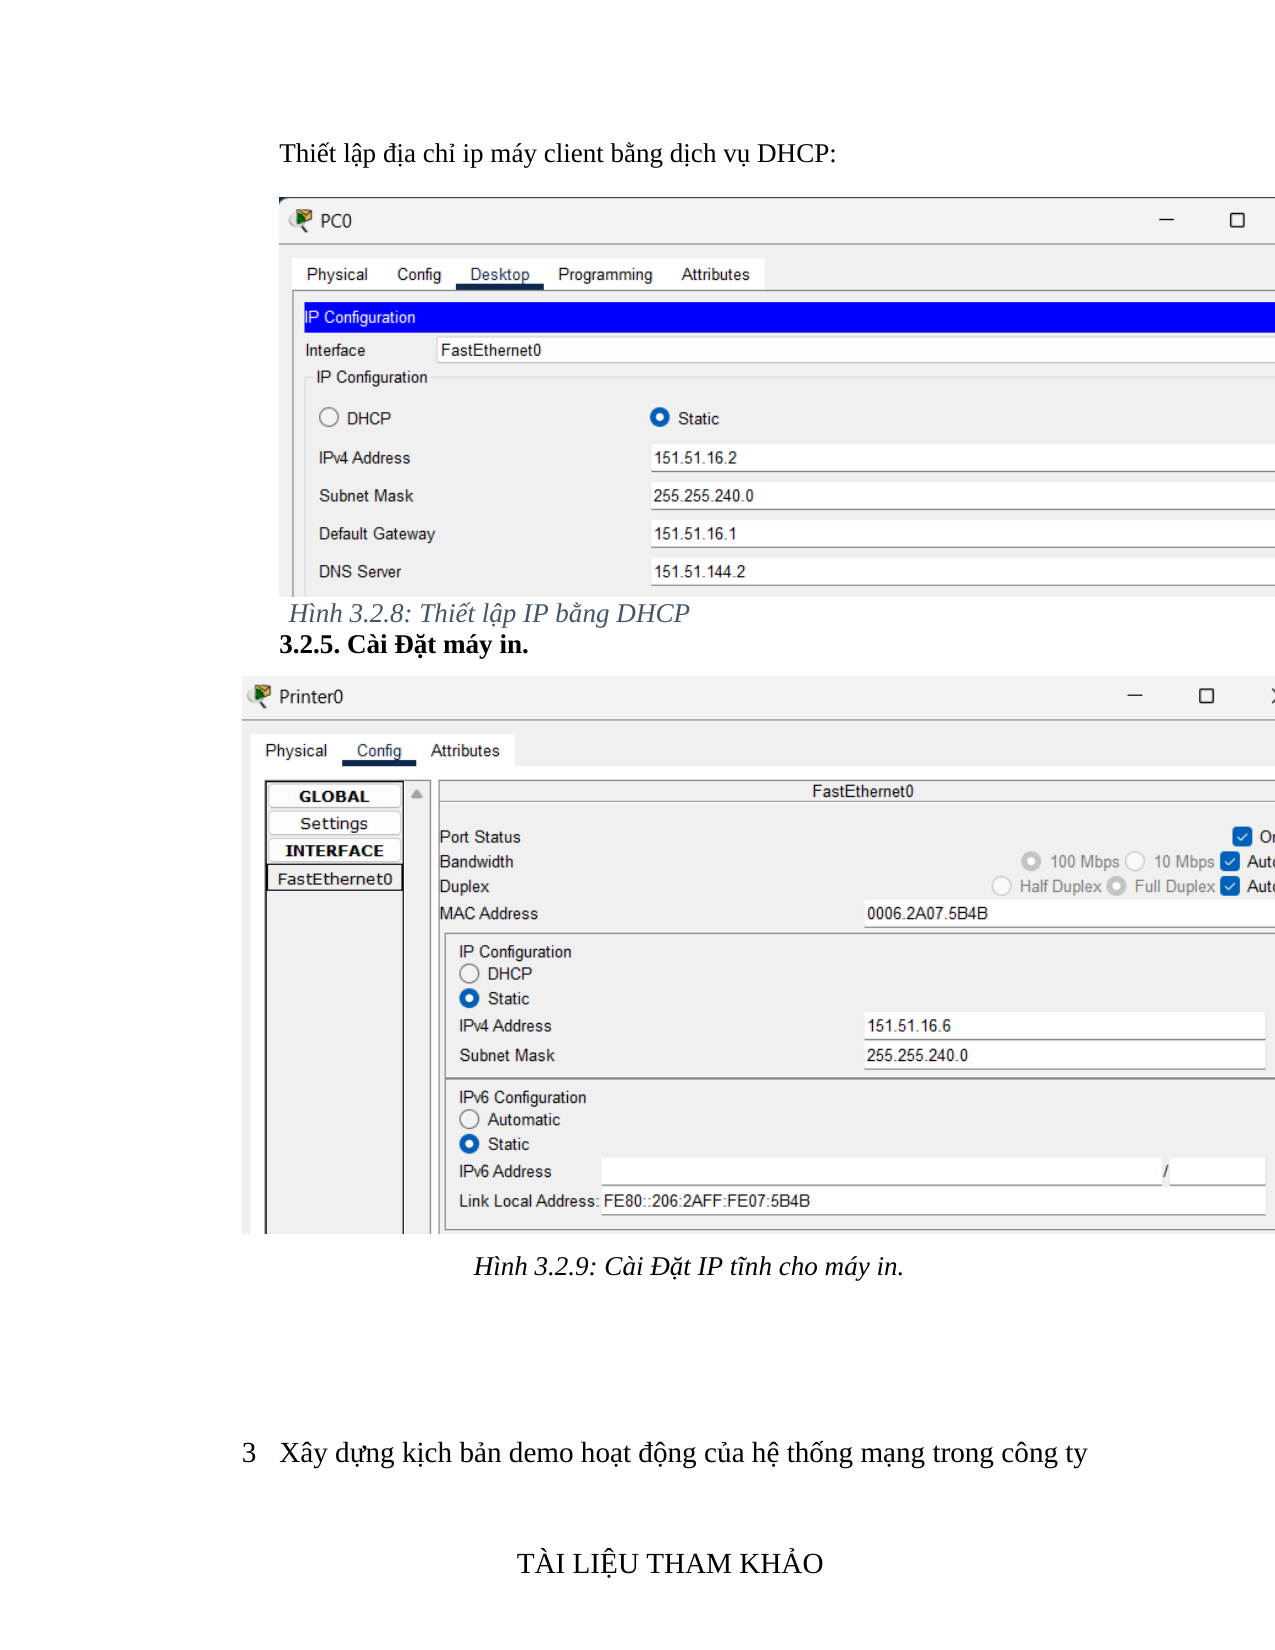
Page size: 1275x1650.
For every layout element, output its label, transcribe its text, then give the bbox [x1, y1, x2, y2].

picture [241, 676, 1275, 1234]
list 3.2.5. Cài Đặt máy in. [279, 628, 1227, 659]
text Hình 3.2.9: Cài Đặt IP tĩnh cho máy in. [242, 1250, 1227, 1281]
list Hình 3.2.8: Thiết lập IP bằng DHCP [279, 597, 1227, 628]
list Thiết lập địa chỉ ip máy client bằng dịch vụ DHCP: [279, 137, 1227, 169]
picture [279, 197, 1275, 597]
text TÀI LIỆU THAM KHẢO [167, 1546, 1227, 1580]
subtitle Xây dựng kịch bản demo hoạt động của hệ thống mạng trong công ty [242, 1436, 1227, 1469]
